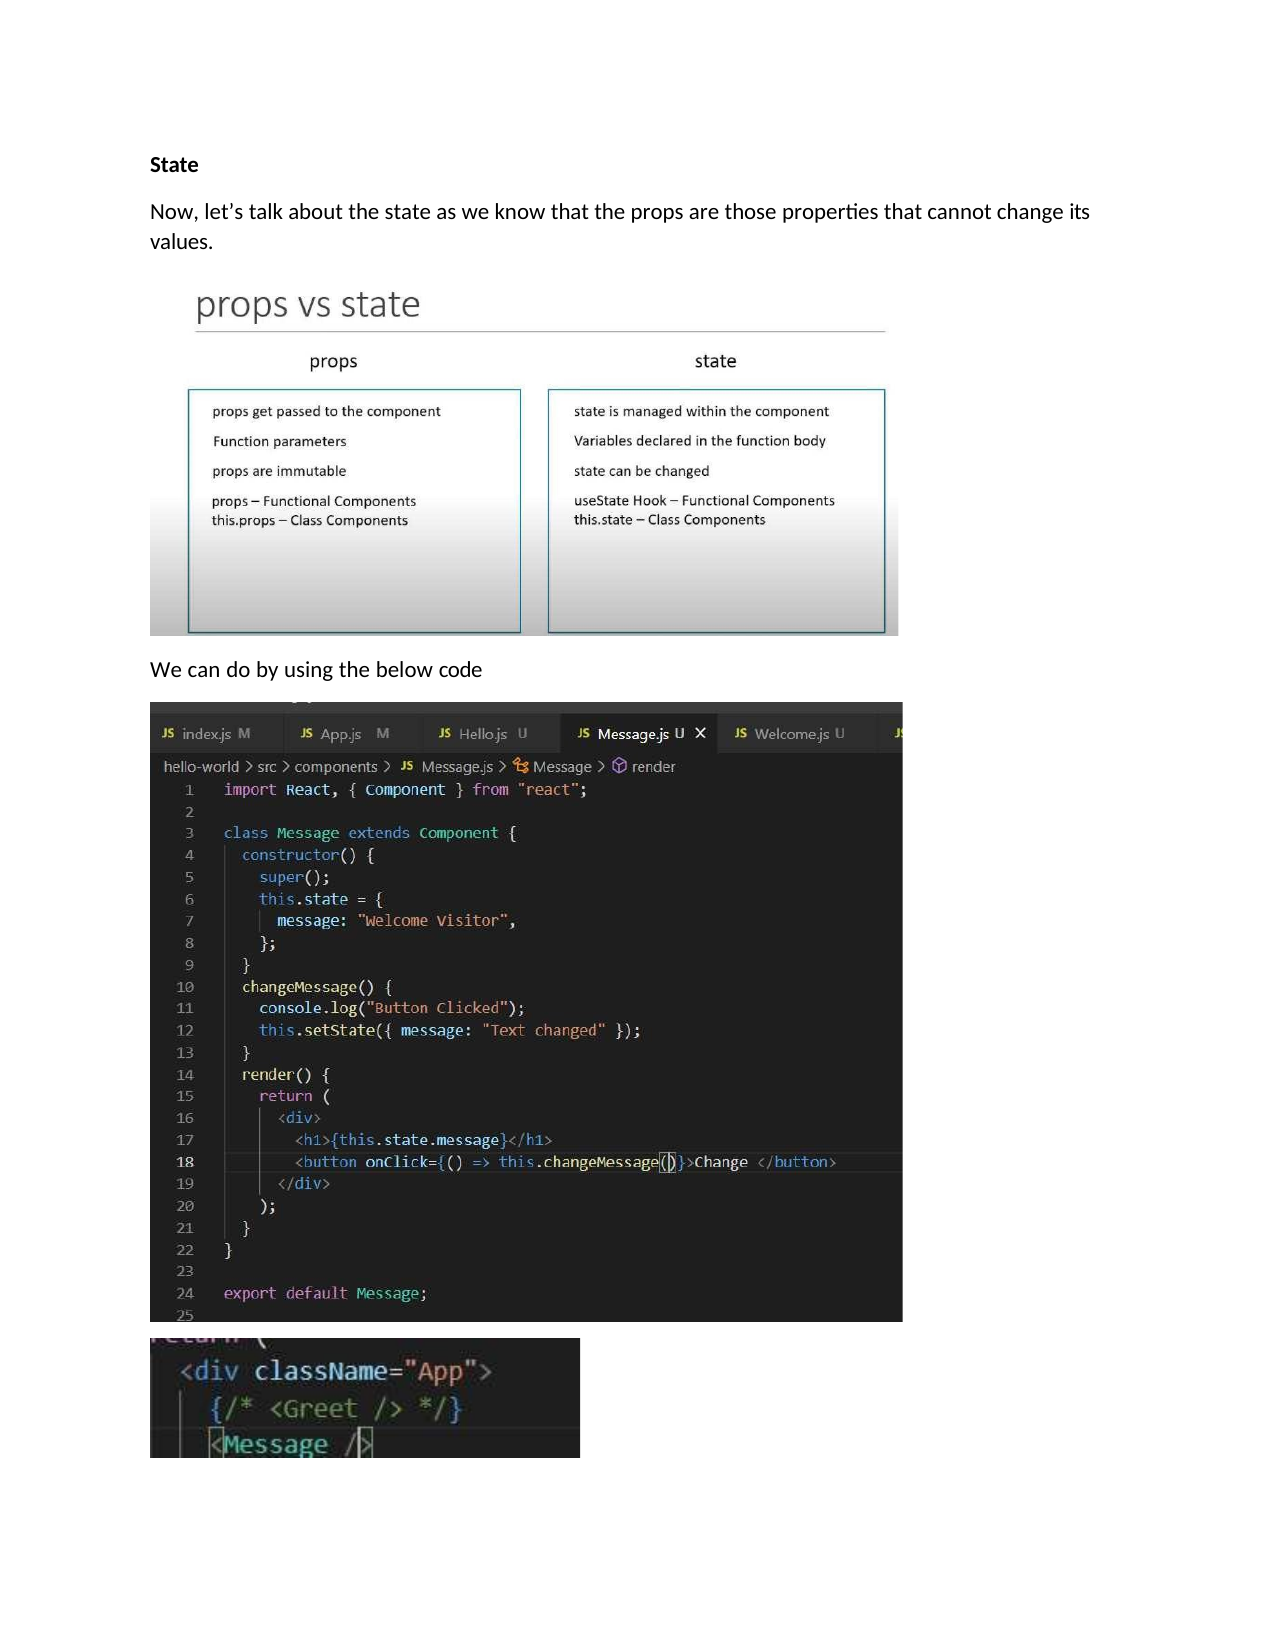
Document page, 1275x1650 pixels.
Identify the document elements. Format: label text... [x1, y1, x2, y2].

picture [150, 702, 903, 1322]
text Now, let’s talk about the state as we know that the props are those properties that cannot change its [150, 197, 1137, 225]
subtitle State [150, 150, 1137, 178]
text We can do by using the below code [150, 308, 1137, 683]
picture [150, 1338, 580, 1458]
text values. [150, 227, 1137, 255]
picture [150, 290, 899, 308]
